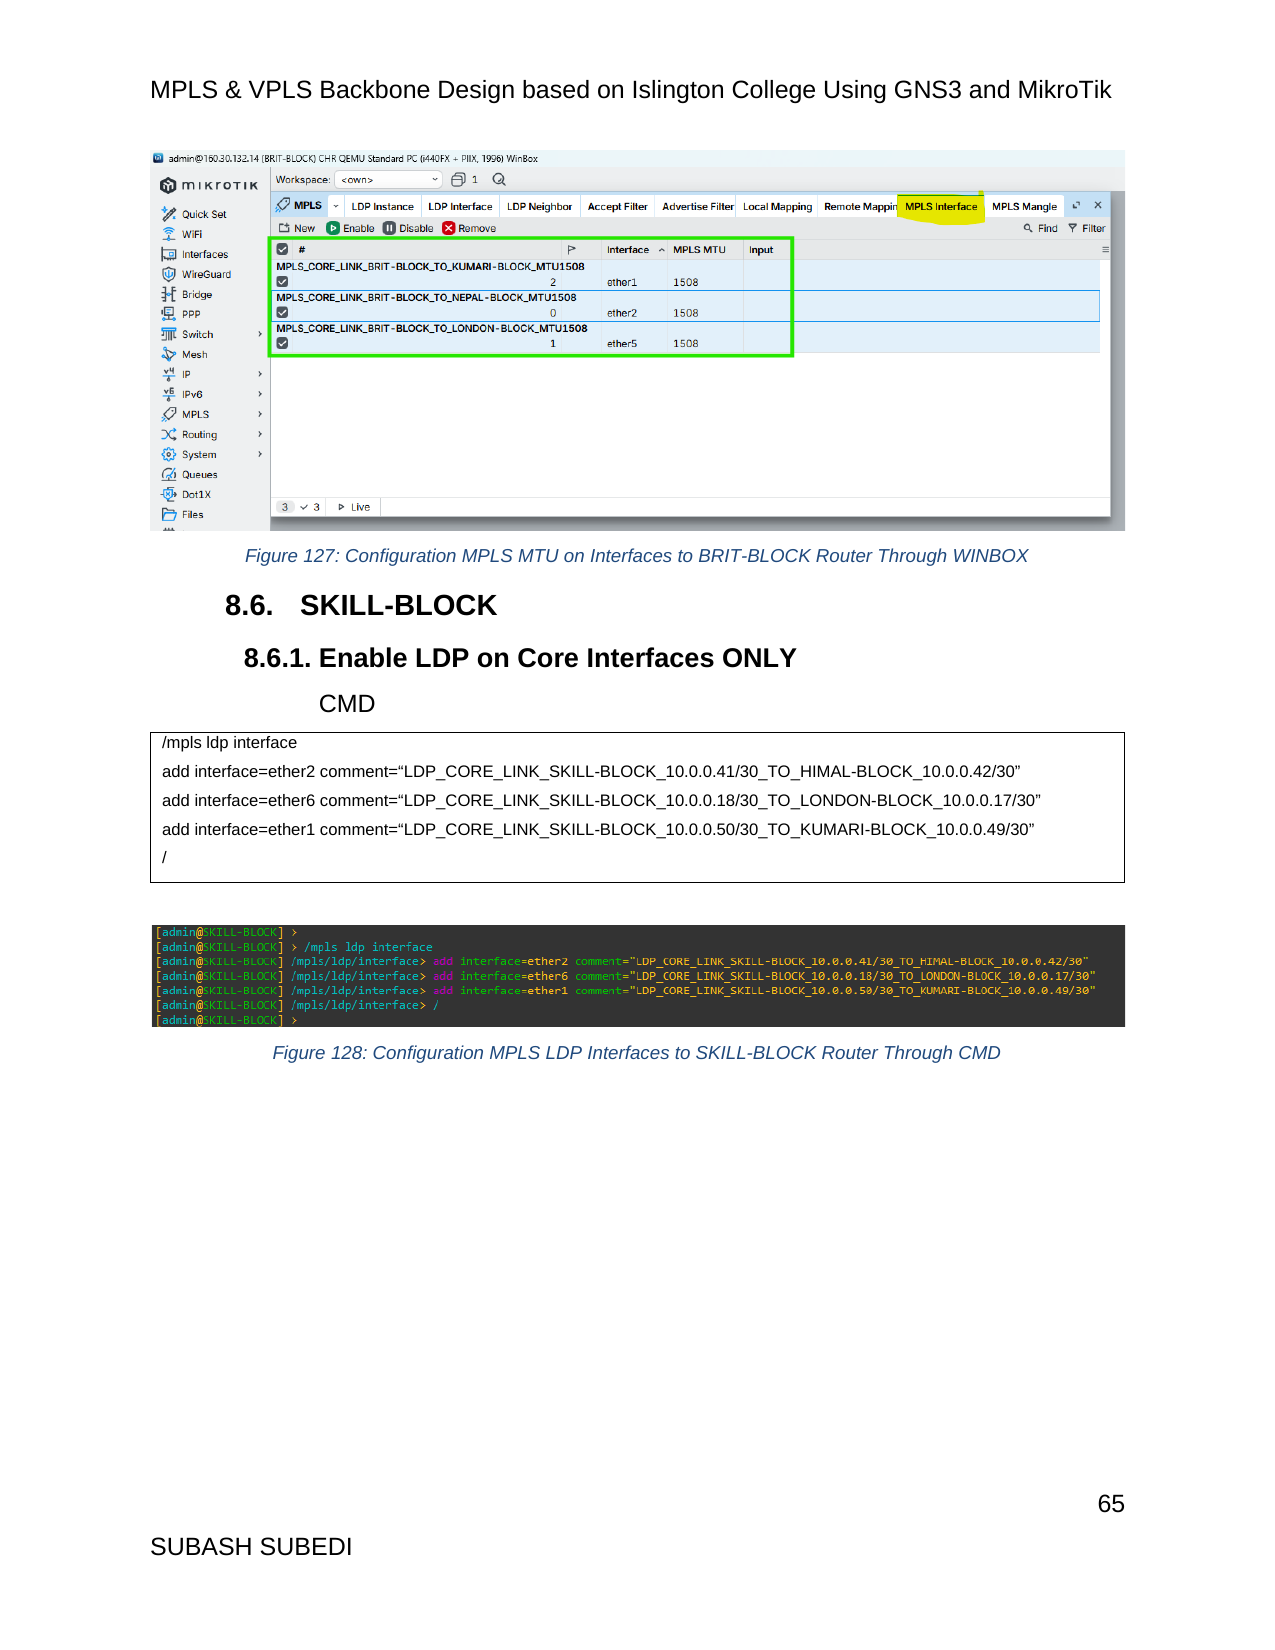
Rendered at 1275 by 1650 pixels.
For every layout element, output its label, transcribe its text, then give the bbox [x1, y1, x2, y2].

subtitle Enable LDP on Core Interfaces ONLY [244, 642, 1125, 673]
text Figure 128: Configuration MPLS LDP Interfaces to SKILL-BLOCK Router Through CMD [150, 1041, 1125, 1063]
subtitle SKILL-BLOCK [225, 588, 1125, 621]
picture [150, 925, 1125, 1027]
picture [150, 150, 1125, 531]
text Figure 127: Configuration MPLS MTU on Interfaces to BRIT-BLOCK Router Through WINBOX [150, 545, 1125, 567]
text CMD [319, 689, 1125, 718]
table_header /mpls ldp interface add interface=ether2 comment=“LDP_CORE_LINK_SKILL-BLOCK_10.0.0.41/30_TO_HIMAL-BLOCK_10.0.0.42/30” add interface=ether6 comment=“LDP_CORE_LINK_SKILL-BLOCK_10.0.0.18/30_TO_LONDON-BLOCK_10.0.0.17/30” add interface=ether1 comment=“LDP_CORE_LINK_SKILL-BLOCK_10.0.0.50/30_TO_KUMARI-BLOCK_10.0.0.49/30” / [151, 733, 1124, 882]
